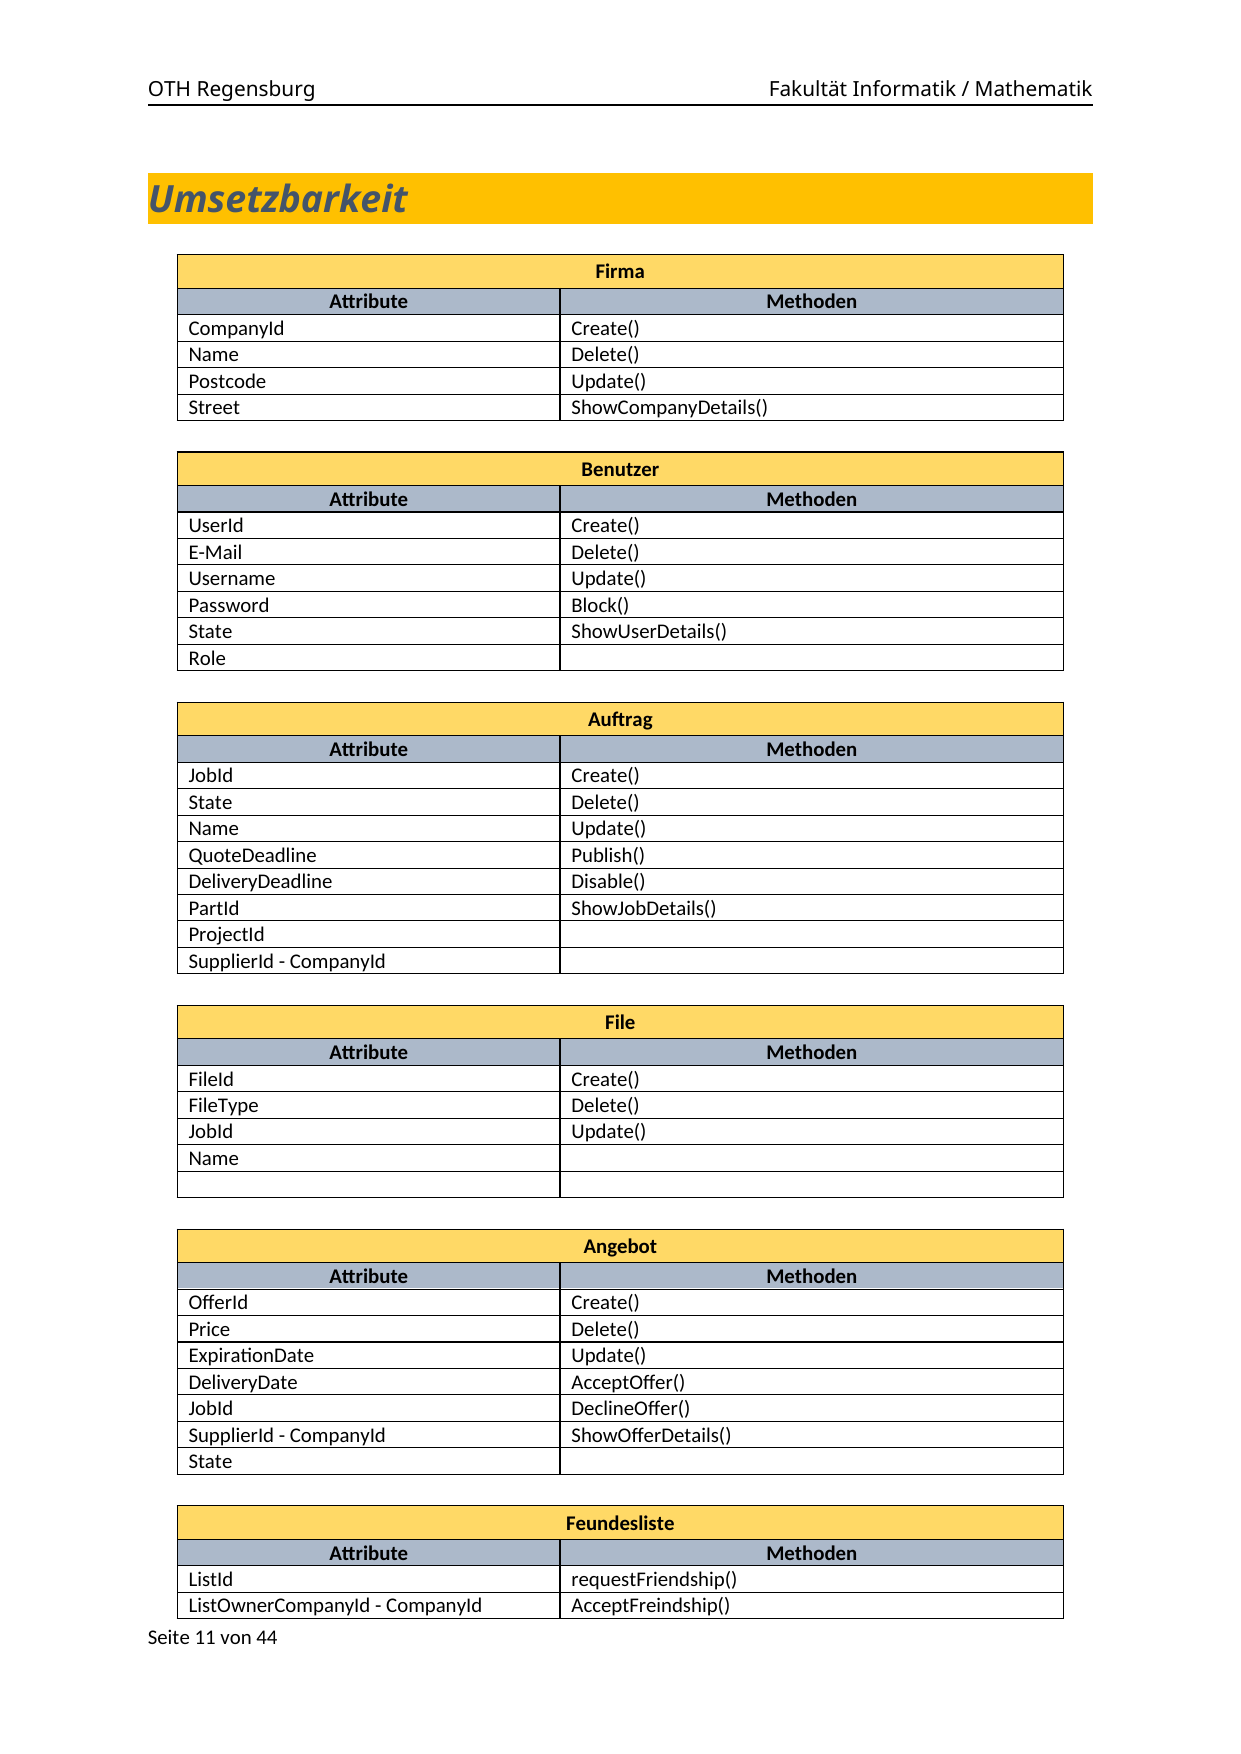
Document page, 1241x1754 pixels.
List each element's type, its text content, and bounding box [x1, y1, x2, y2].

table_header Benutzer [178, 453, 1063, 485]
table_cell PartId [178, 895, 559, 920]
table_cell FileType [178, 1092, 559, 1118]
table_cell State [178, 1448, 559, 1474]
table_cell [561, 1145, 1063, 1171]
table_cell Name [178, 1145, 559, 1171]
table_cell Block() [561, 592, 1063, 617]
table_cell Publish() [561, 842, 1063, 867]
table_cell Username [178, 565, 559, 591]
table_cell DeliveryDeadline [178, 869, 559, 894]
table_header Angebot [178, 1230, 1063, 1262]
table_cell Role [178, 645, 559, 670]
table_cell ShowUserDetails() [561, 618, 1063, 644]
table_cell QuoteDeadline [178, 842, 559, 867]
table_cell Methoden [561, 1039, 1063, 1065]
table_cell Methoden [561, 1540, 1063, 1565]
table_cell DeclineOffer() [561, 1395, 1063, 1421]
table_cell State [178, 789, 559, 814]
table_cell Update() [561, 565, 1063, 591]
table_cell requestFriendship() [561, 1566, 1063, 1592]
table_cell Attribute [178, 1540, 559, 1565]
table_cell E-Mail [178, 539, 559, 564]
table_cell Update() [561, 368, 1063, 393]
table_cell Street [178, 395, 559, 420]
table_cell Update() [561, 1343, 1063, 1368]
table_cell Create() [561, 763, 1063, 788]
table_cell ListId [178, 1566, 559, 1592]
table_cell [178, 1172, 559, 1197]
table_cell [561, 1172, 1063, 1197]
table_cell Create() [561, 315, 1063, 341]
table_cell Name [178, 342, 559, 367]
table_header Firma [178, 255, 1063, 288]
table_cell Name [178, 816, 559, 841]
table_cell Delete() [561, 1092, 1063, 1118]
table_header Feundesliste [178, 1506, 1063, 1539]
table_cell [561, 645, 1063, 670]
table_cell Price [178, 1316, 559, 1341]
table_cell CompanyId [178, 315, 559, 341]
table_cell [561, 948, 1063, 973]
table_cell Create() [561, 1290, 1063, 1315]
table_cell ProjectId [178, 921, 559, 947]
table_cell Disable() [561, 869, 1063, 894]
table_cell Attribute [178, 1039, 559, 1065]
table_cell Methoden [561, 486, 1063, 511]
table_cell Methoden [561, 736, 1063, 762]
table_header Auftrag [178, 703, 1063, 735]
table_cell Update() [561, 1119, 1063, 1144]
table_cell ListOwnerCompanyId - CompanyId [178, 1593, 559, 1618]
table_cell Attribute [178, 736, 559, 762]
table_cell UserId [178, 513, 559, 538]
table_cell AcceptOffer() [561, 1369, 1063, 1394]
table_cell ShowJobDetails() [561, 895, 1063, 920]
table_cell FileId [178, 1066, 559, 1091]
table_cell Create() [561, 513, 1063, 538]
table_cell AcceptFreindship() [561, 1593, 1063, 1618]
table_cell Delete() [561, 342, 1063, 367]
table_cell Delete() [561, 789, 1063, 814]
table_cell JobId [178, 1119, 559, 1144]
table_cell Create() [561, 1066, 1063, 1091]
table_cell Attribute [178, 1263, 559, 1288]
table_cell Attribute [178, 486, 559, 511]
table_cell Methoden [561, 289, 1063, 314]
table_cell ExpirationDate [178, 1343, 559, 1368]
table_cell Attribute [178, 289, 559, 314]
table_cell Delete() [561, 1316, 1063, 1341]
table_cell SupplierId - CompanyId [178, 1422, 559, 1447]
table_cell State [178, 618, 559, 644]
subtitle Umsetzbarkeit [148, 173, 1093, 224]
table_cell Methoden [561, 1263, 1063, 1288]
table_cell DeliveryDate [178, 1369, 559, 1394]
table_cell ShowOfferDetails() [561, 1422, 1063, 1447]
table_cell Delete() [561, 539, 1063, 564]
table_cell Password [178, 592, 559, 617]
table_cell [561, 921, 1063, 947]
table_cell JobId [178, 1395, 559, 1421]
table_cell Update() [561, 816, 1063, 841]
table_cell OfferId [178, 1290, 559, 1315]
table_cell Postcode [178, 368, 559, 393]
table_cell [561, 1448, 1063, 1474]
table_cell JobId [178, 763, 559, 788]
table_cell SupplierId - CompanyId [178, 948, 559, 973]
table_cell ShowCompanyDetails() [561, 395, 1063, 420]
table_header File [178, 1006, 1063, 1038]
